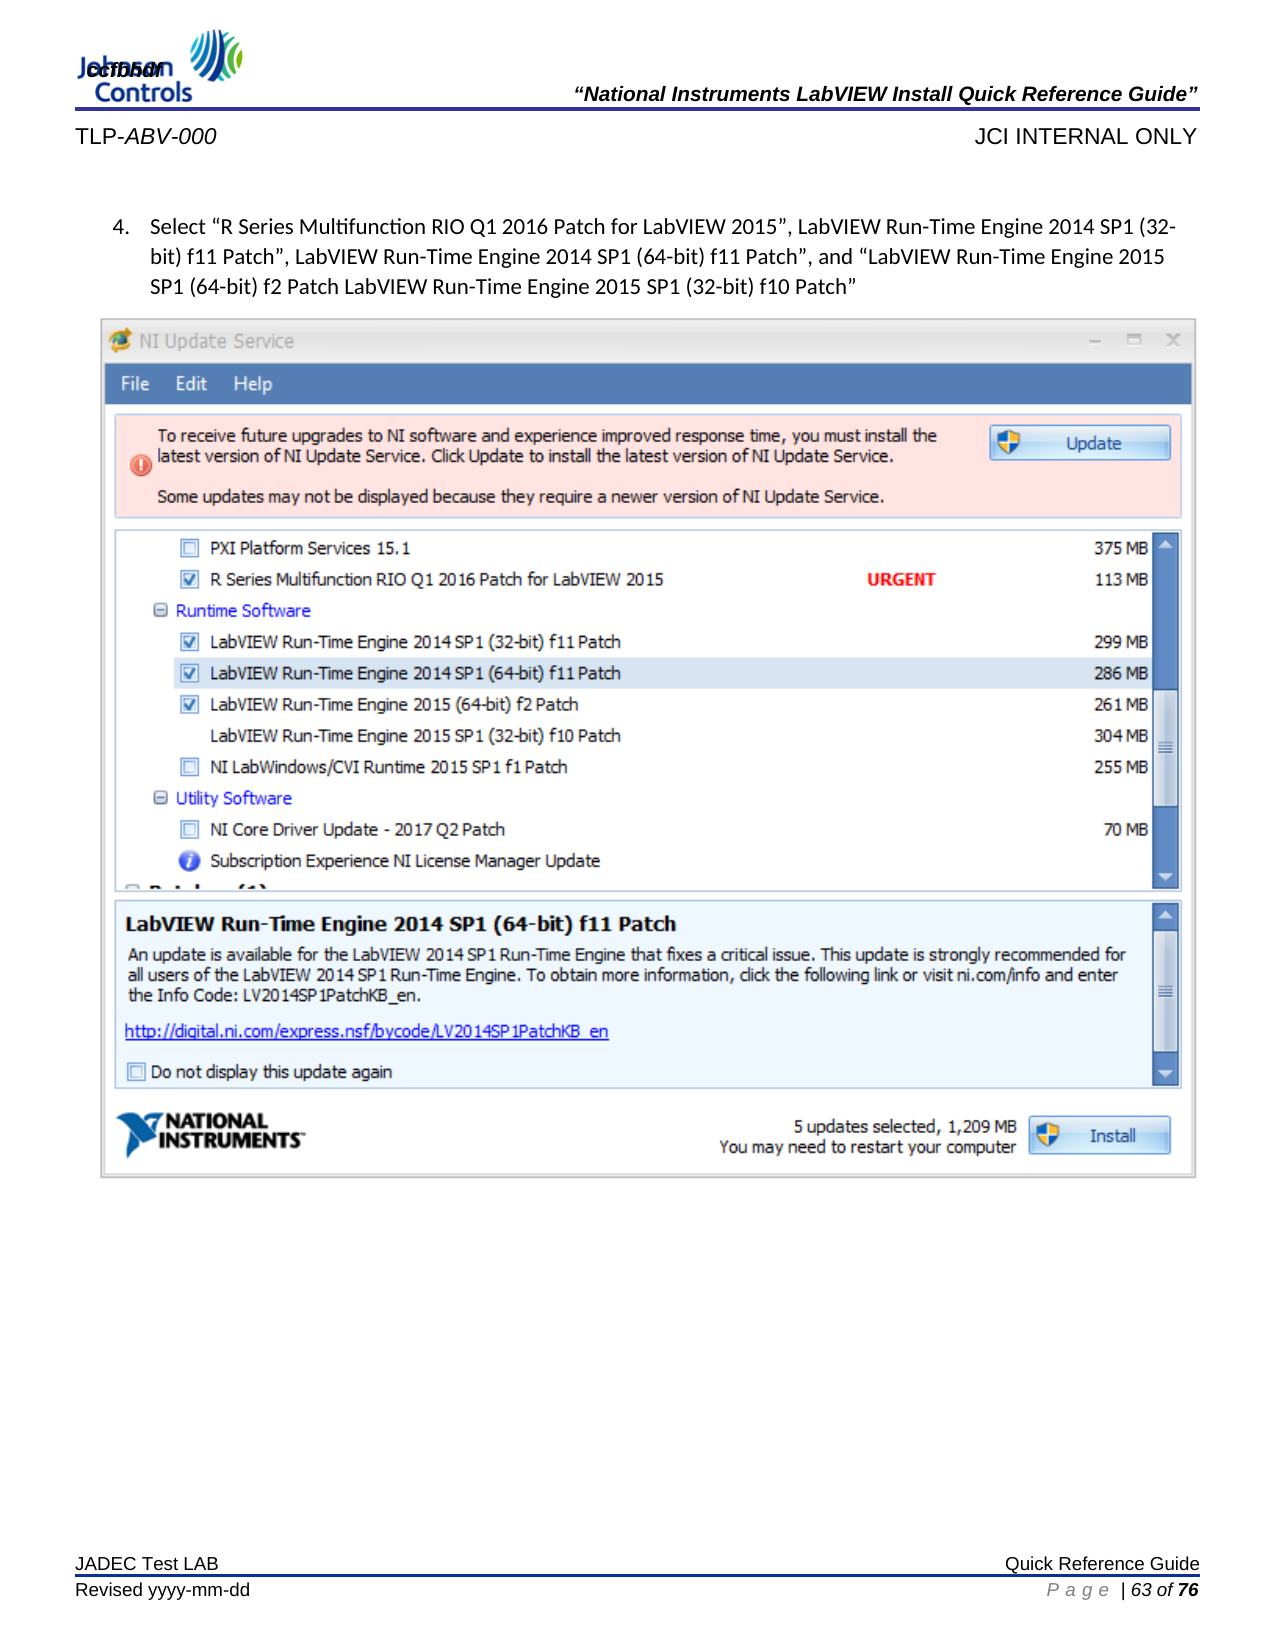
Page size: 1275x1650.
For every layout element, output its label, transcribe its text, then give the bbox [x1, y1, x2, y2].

picture [76, 26, 246, 105]
list Select “R Series Multifunction RIO Q1 2016 Patch for LabVIEW 2015”, LabVIEW Run-Time Engine 2014 SP1 (32-bit) f11 Patch”, LabVIEW Run-Time Engine 2014 SP1 (64-bit) f11 Patch”, and “LabVIEW Run-Time Engine 2015 SP1 (64-bit) f2 Patch LabVIEW Run-Time Engine 2015 SP1 (32-bit) f10 Patch” [112, 212, 1200, 300]
picture [96, 317, 1200, 1183]
